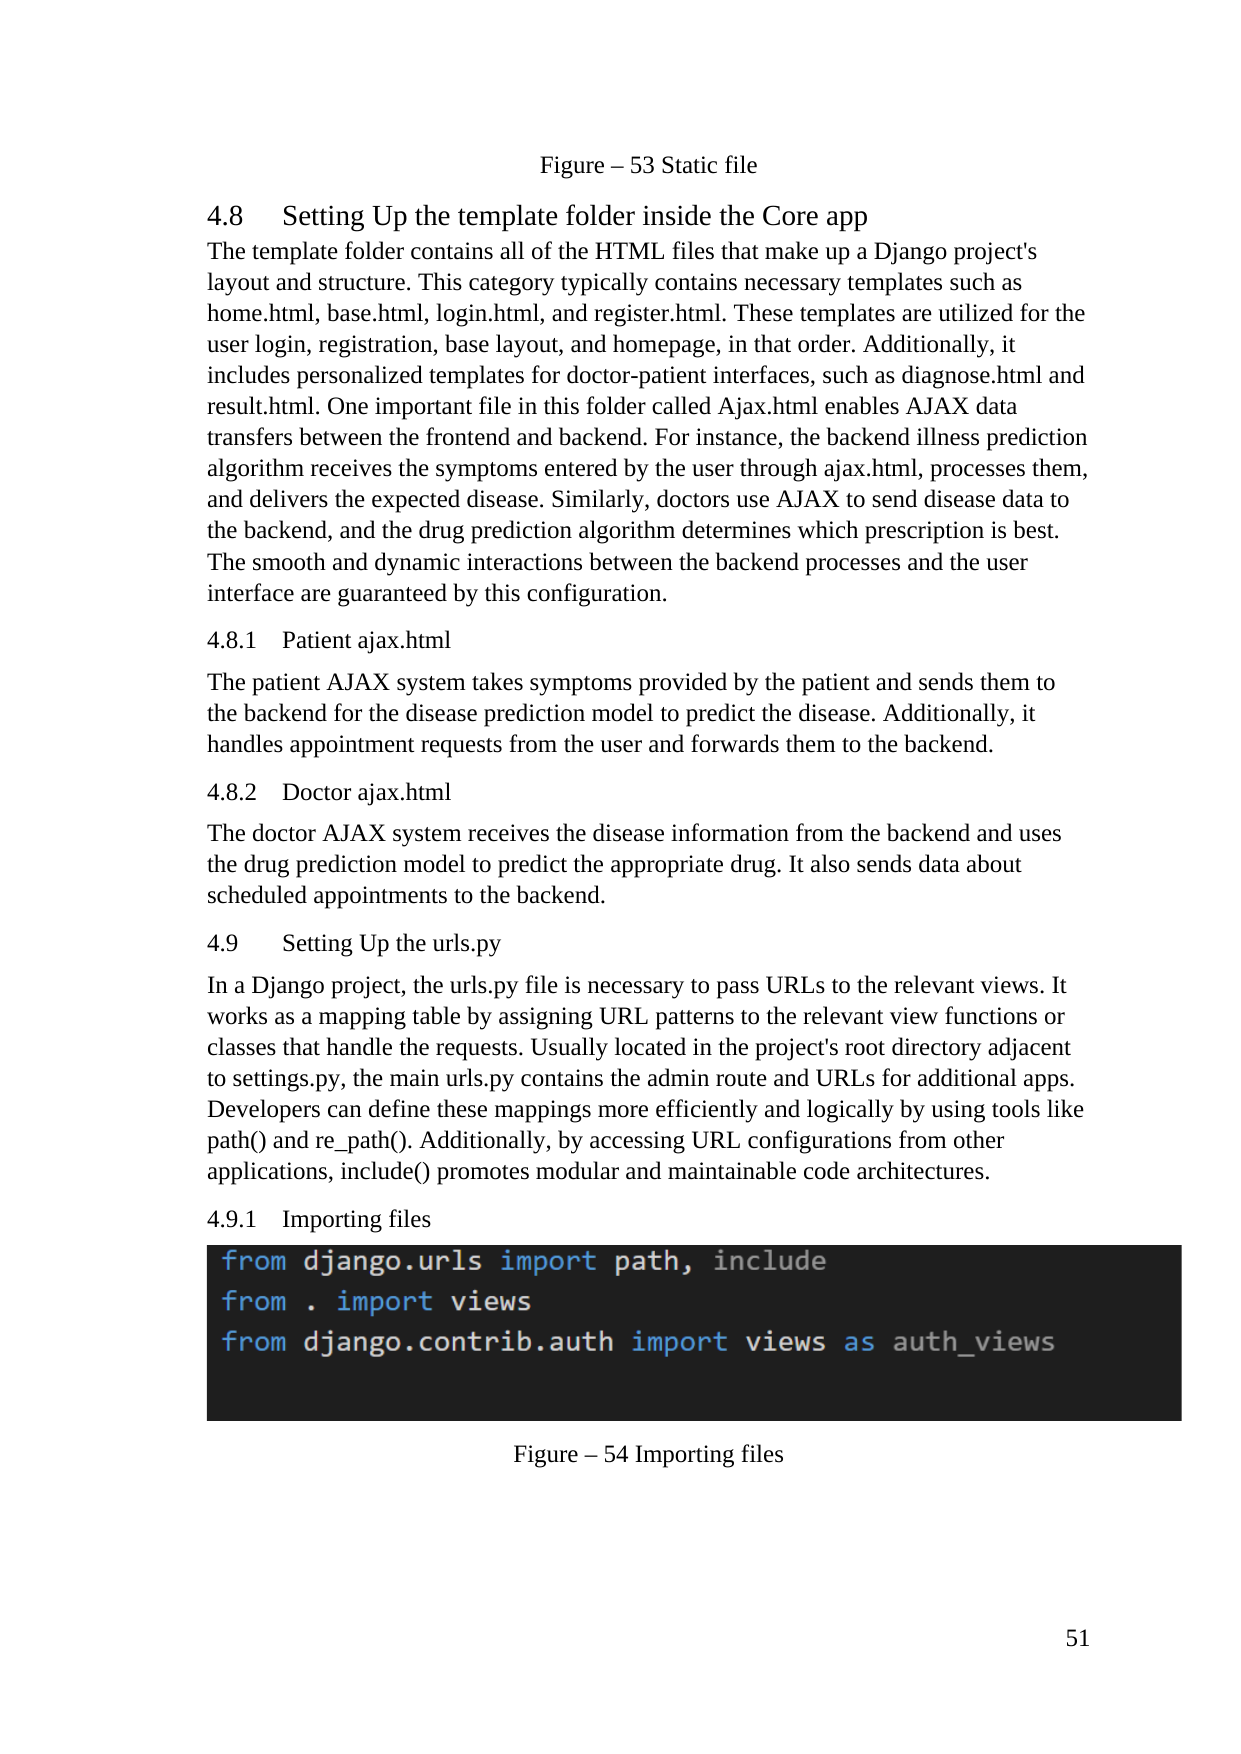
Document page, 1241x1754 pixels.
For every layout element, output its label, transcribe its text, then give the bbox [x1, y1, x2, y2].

text The doctor AJAX system receives the disease information from the backend and uses the drug prediction model to predict the appropriate drug. It also sends data about scheduled appointments to the backend. [207, 818, 1090, 909]
text Figure – 53 Static file [207, 150, 1090, 179]
text Figure – 54 Importing files [207, 1439, 1090, 1468]
subtitle 4.8 Setting Up the template folder inside the Core app [207, 198, 1090, 231]
subtitle 4.8.2 Doctor ajax.html [207, 777, 1090, 806]
subtitle 4.8.1 Patient ajax.html [207, 625, 1090, 654]
text The patient AJAX system takes symptoms provided by the patient and sends them to the backend for the disease prediction model to predict the disease. Additionally, it handles appointment requests from the user and forwards them to the backend. [207, 667, 1090, 758]
text The template folder contains all of the HTML files that make up a Django project's layout and structure. This category typically contains necessary templates such as home.html, base.html, login.html, and register.html. These templates are utilized for the user login, registration, base layout, and homepage, in that order. Additionally, it includes personalized templates for doctor-patient interfaces, such as diagnose.html and result.html. One important file in this folder called Ajax.html enables AJAX data transfers between the frontend and backend. For instance, the backend illness prediction algorithm receives the symptoms entered by the user through ajax.html, processes them, and delivers the expected disease. Similarly, doctors use AJAX to send disease data to the backend, and the drug prediction algorithm determines which prescription is best. The smooth and dynamic interactions between the backend processes and the user interface are guaranteed by this configuration. [207, 236, 1090, 606]
subtitle 4.9 Setting Up the urls.py [207, 928, 1090, 957]
subtitle 4.9.1 Importing files [207, 1204, 1090, 1233]
picture [206, 1245, 1182, 1421]
text In a Django project, the urls.py file is necessary to pass URLs to the relevant views. It works as a mapping table by assigning URL patterns to the relevant view functions or classes that handle the requests. Usually located in the project's root directory adjacent to settings.py, the main urls.py contains the admin route and URLs for additional apps. Developers can define these mappings more efficiently and logically by using tools like path() and re_path(). Additionally, by accessing URL configurations from other applications, include() promotes modular and maintainable code architectures. [207, 970, 1090, 1185]
